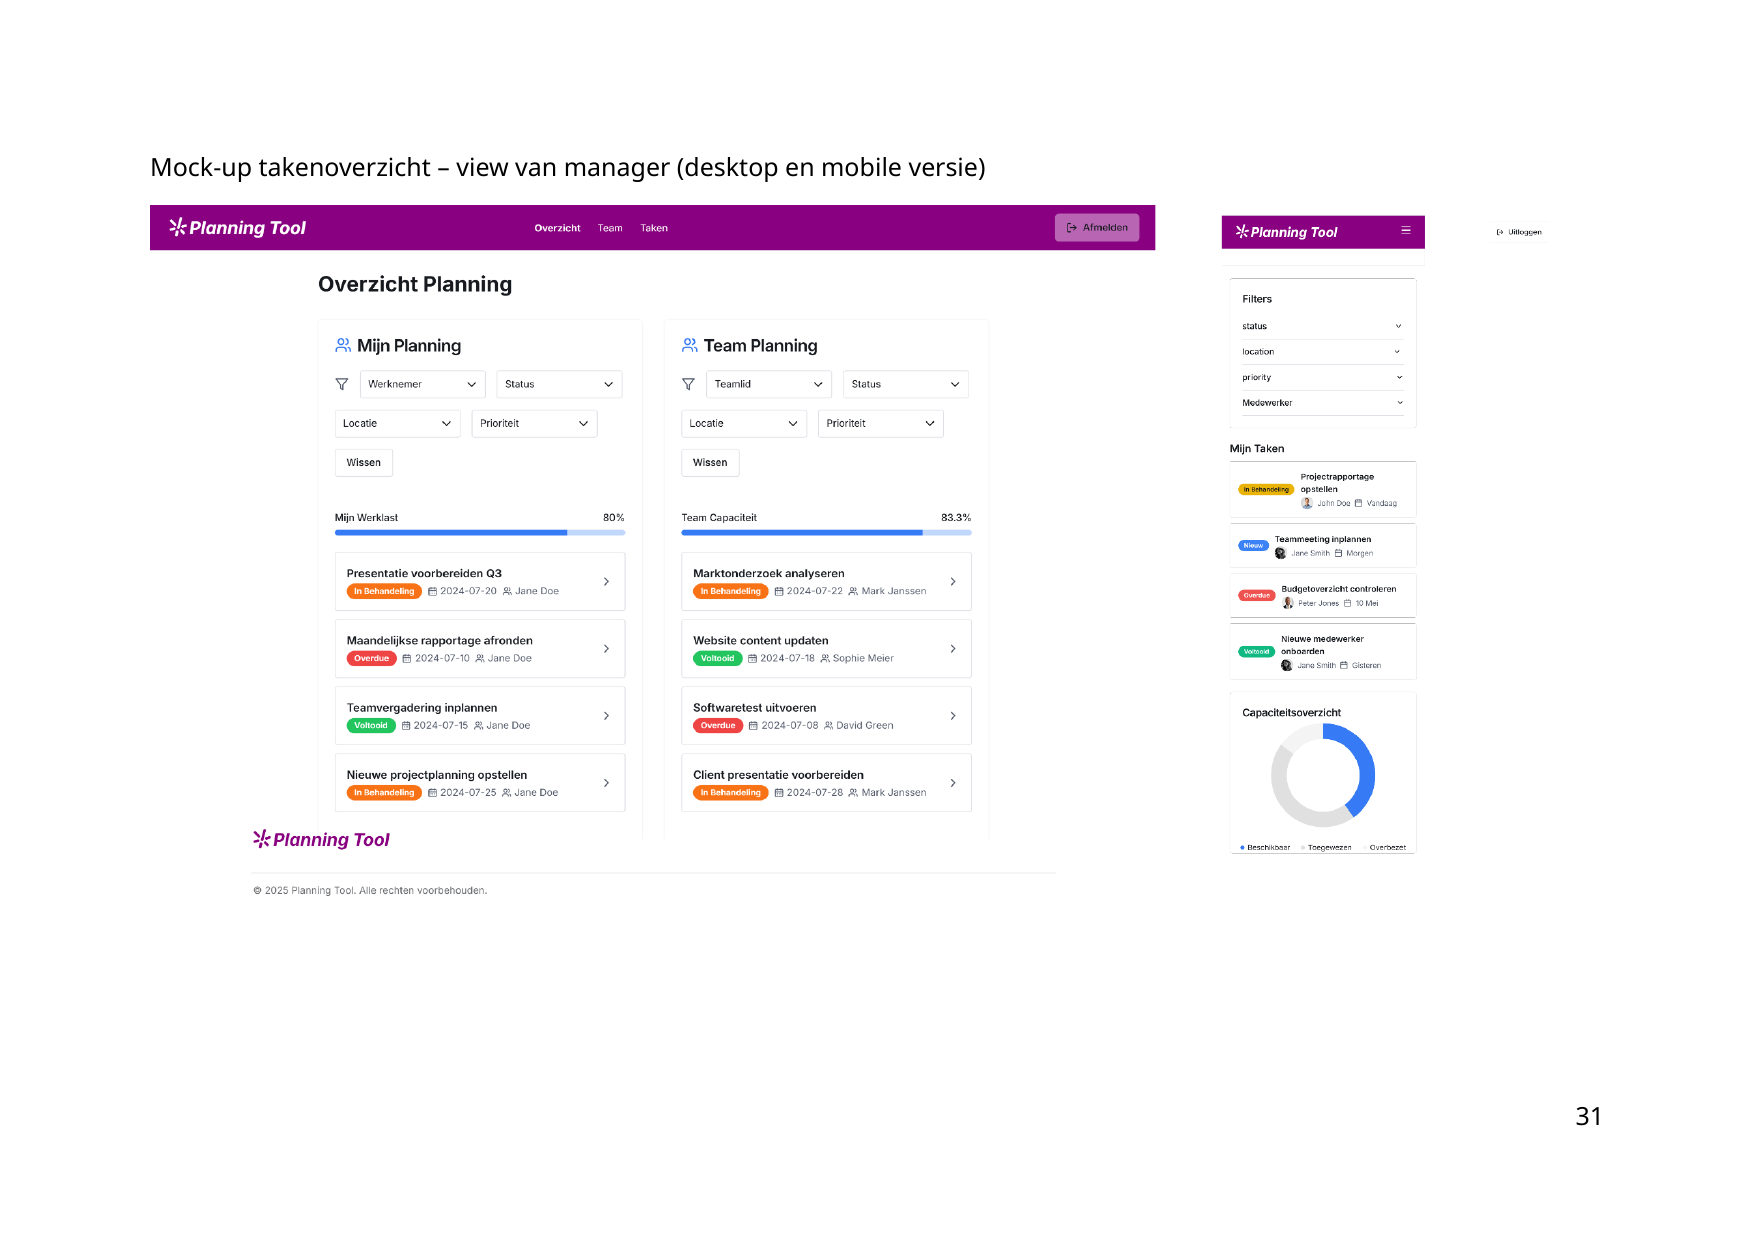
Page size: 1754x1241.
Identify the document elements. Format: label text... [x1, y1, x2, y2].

picture [150, 205, 1156, 907]
picture [1220, 213, 1549, 907]
text Mock-up takenoverzicht – view van manager (desktop en mobile versie) [150, 150, 1604, 184]
